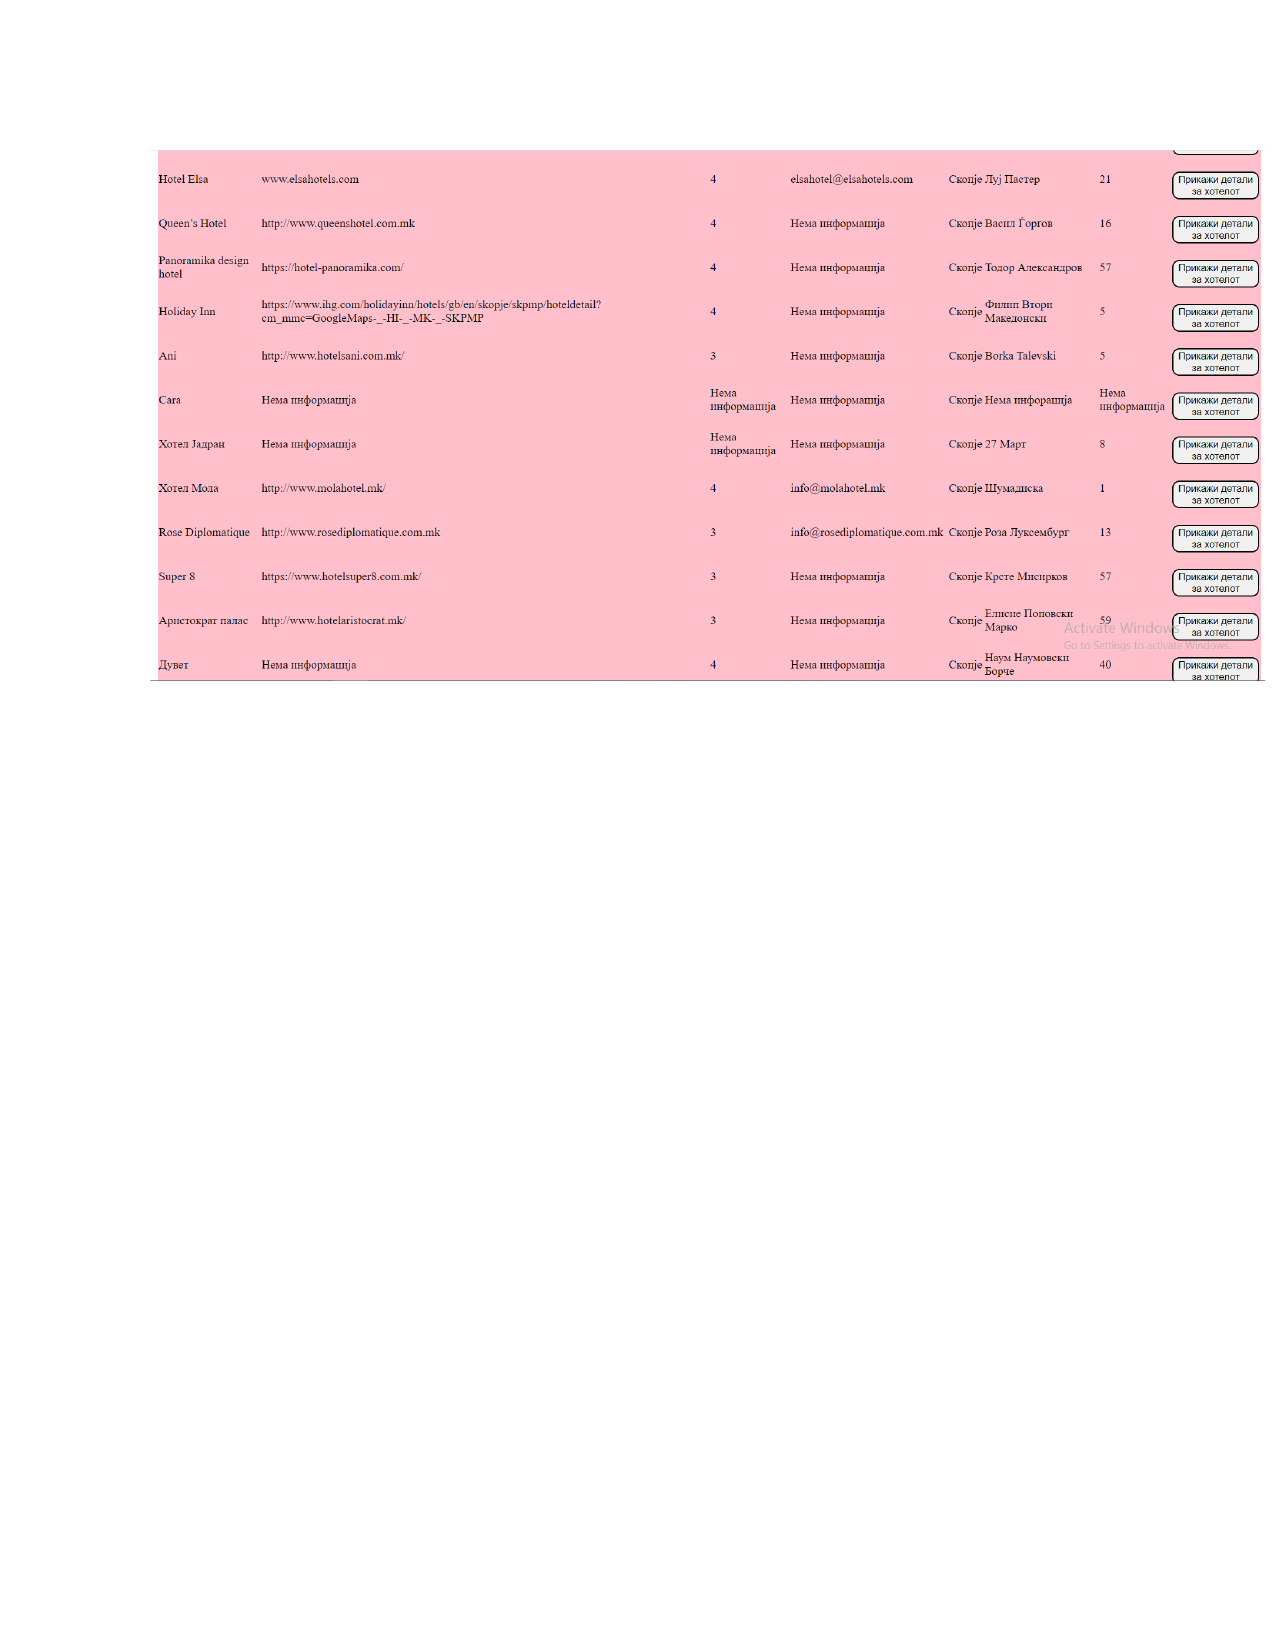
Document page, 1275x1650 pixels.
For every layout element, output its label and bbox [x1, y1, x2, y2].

picture [150, 150, 1266, 681]
